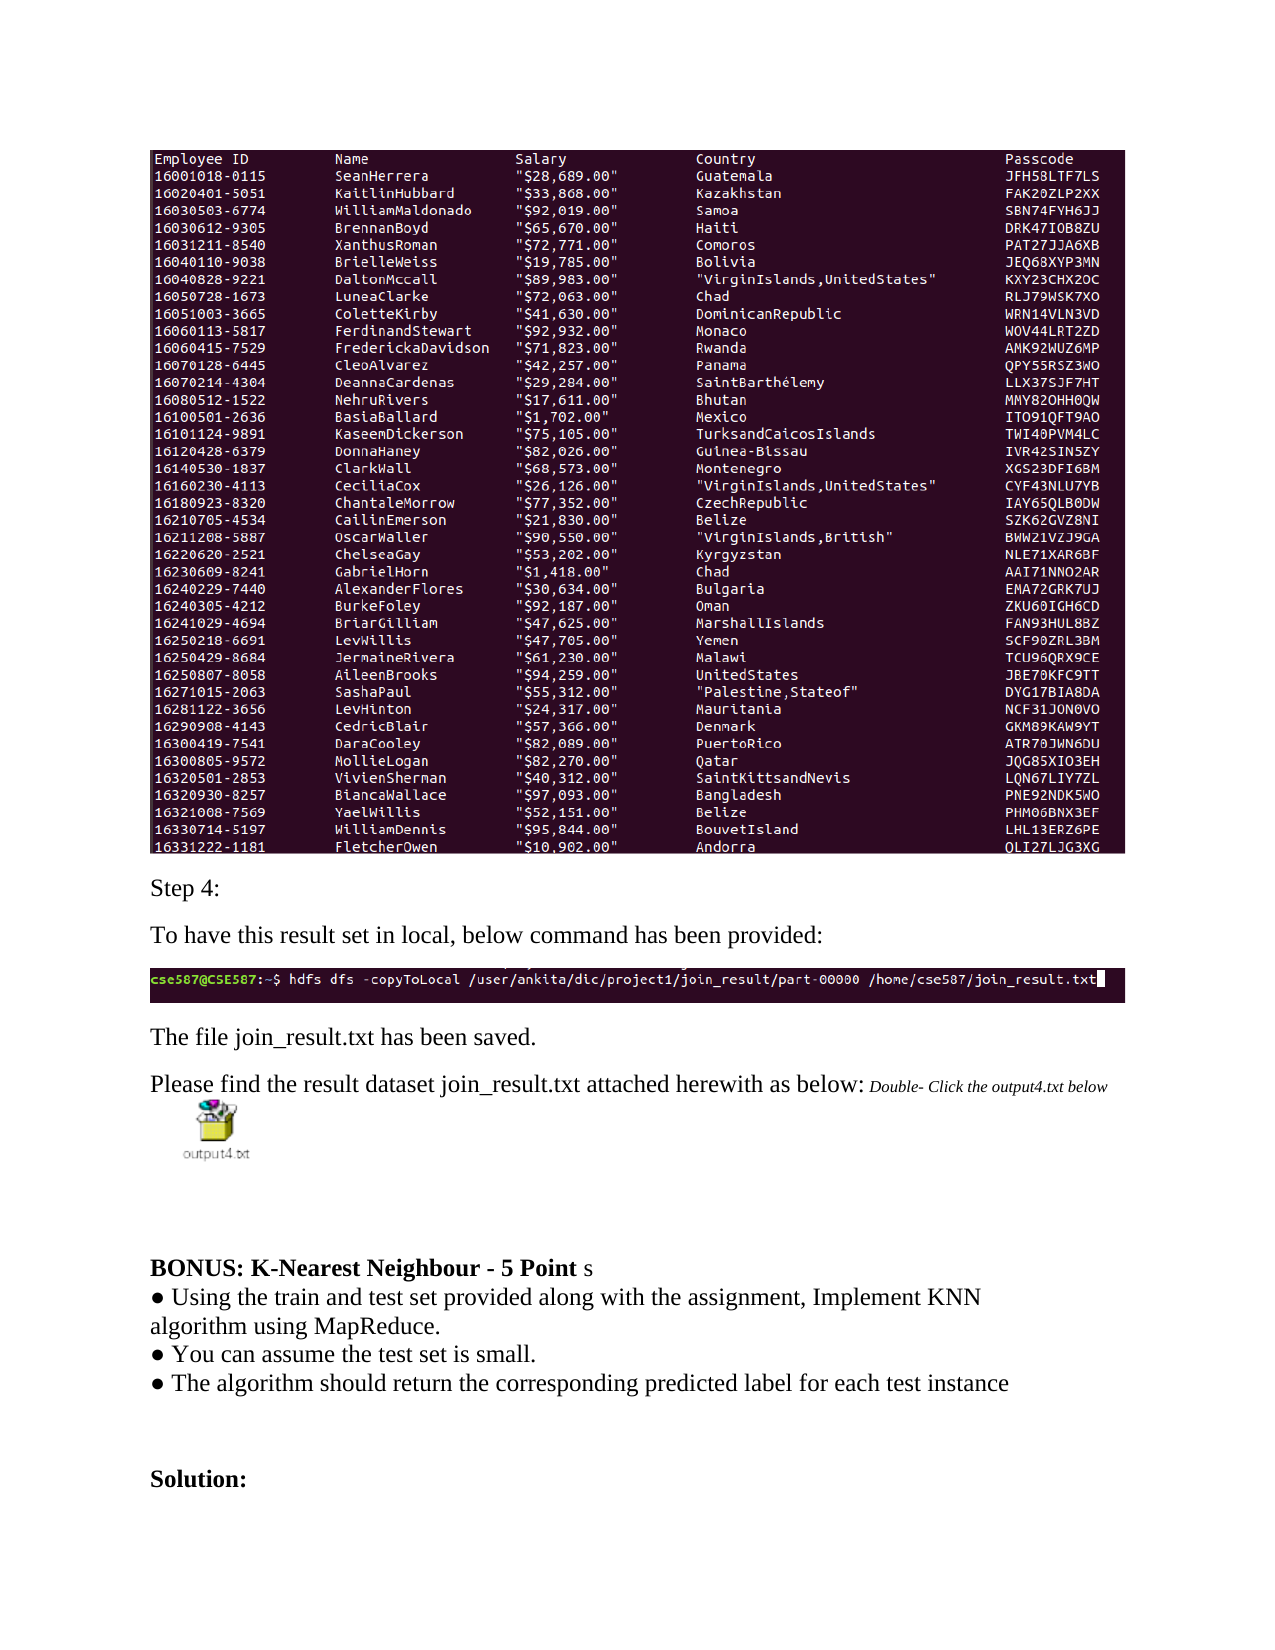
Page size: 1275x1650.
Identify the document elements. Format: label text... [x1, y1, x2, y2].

picture [150, 150, 1125, 854]
text To have this result set in local, below command has been provided: [150, 921, 1125, 949]
text ● Using the train and test set provided along with the assignment, Implement KNN [150, 1282, 1125, 1311]
text BONUS: K-Nearest Neighbour - 5 Point s [150, 1253, 1125, 1282]
text algorithm using MapReduce. [150, 1311, 1125, 1339]
picture [150, 968, 1125, 1003]
text Please find the result dataset join_result.txt attached herewith as below: Double- Click the output4.txt below [150, 1069, 1125, 1098]
text ● You can assume the test set is small. [150, 1339, 1125, 1368]
text Solution: [150, 1464, 1125, 1492]
text The file join_result.txt has been saved. [150, 1022, 1125, 1050]
text ● The algorithm should return the corresponding predicted label for each test instance [150, 1368, 1125, 1397]
text Step 4: [150, 873, 1125, 902]
